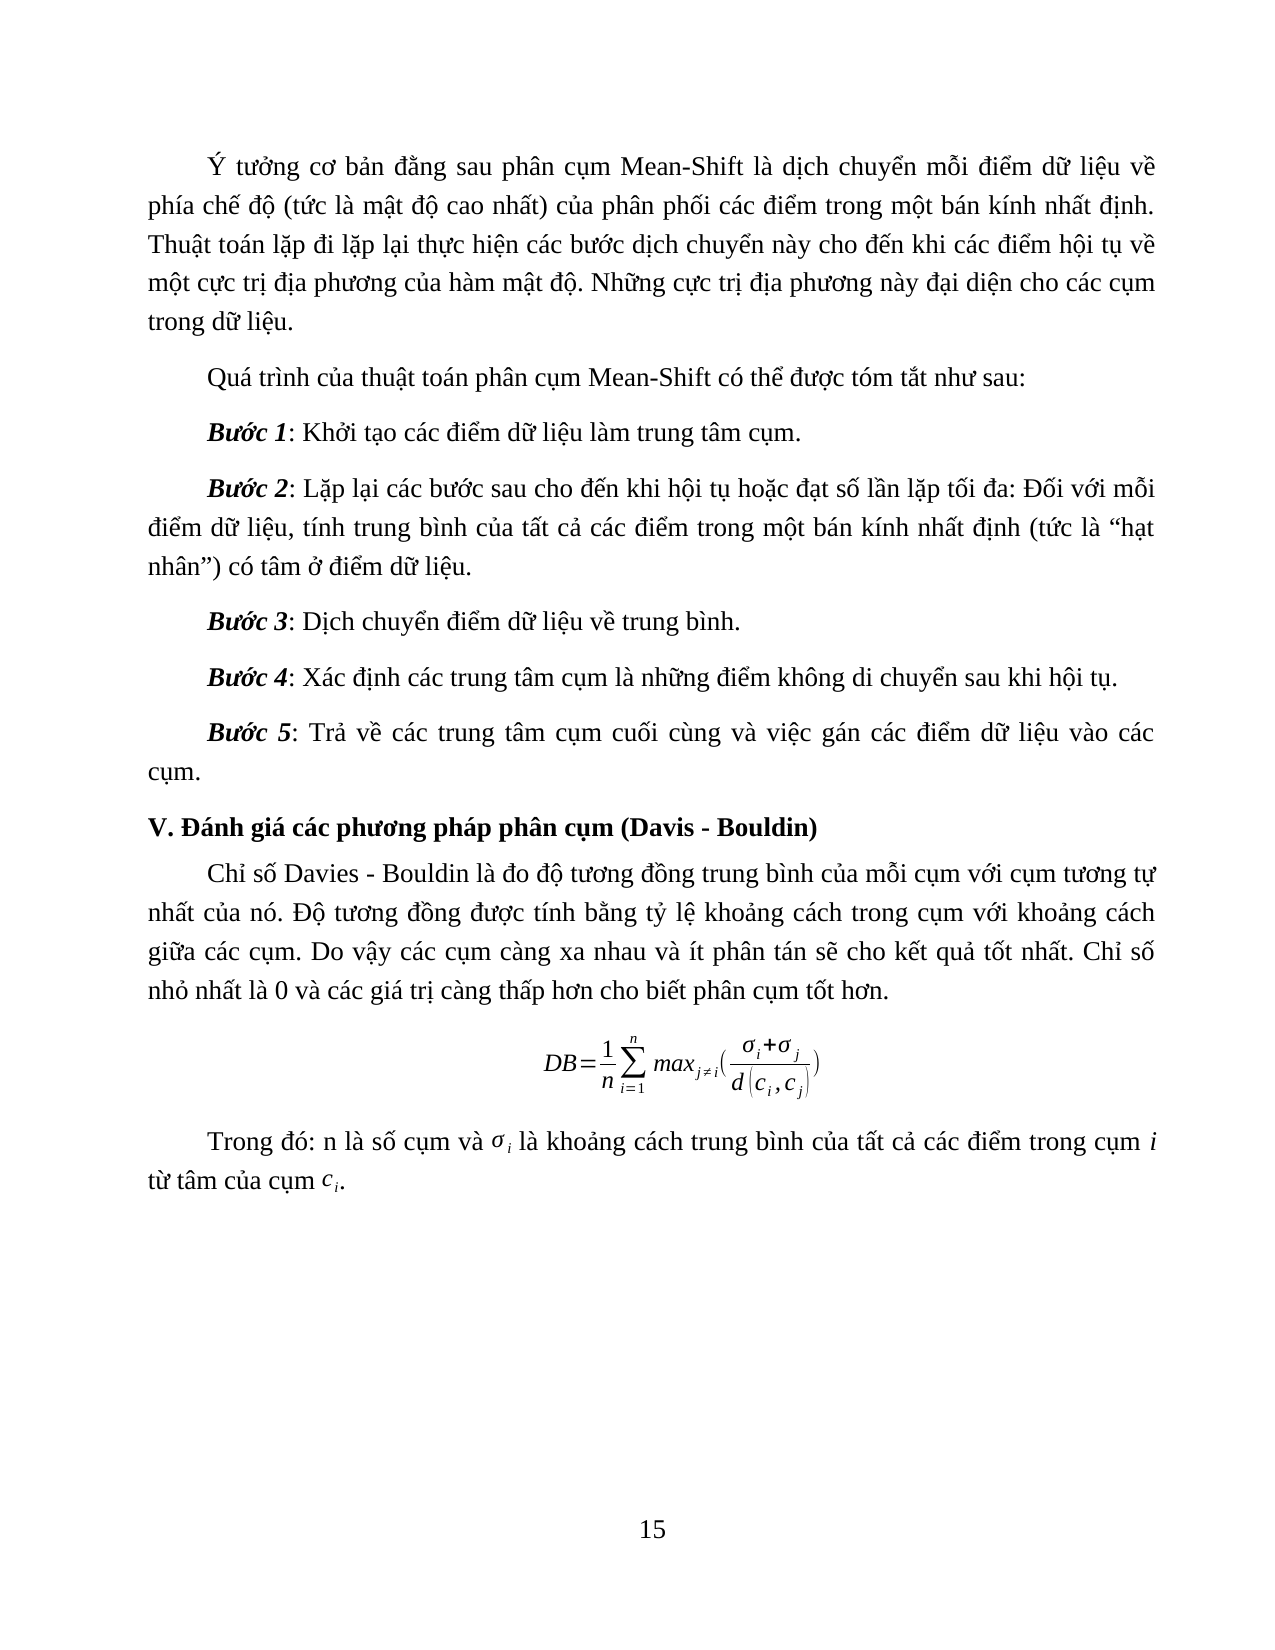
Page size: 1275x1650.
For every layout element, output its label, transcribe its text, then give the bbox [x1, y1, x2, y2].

text Trong đó: n là số cụm và là khoảng cách trung bình của tất cả các điểm trong cụm i từ tâm của cụm . [148, 1125, 1157, 1196]
text Bước 3: Dịch chuyển điểm dữ liệu về trung bình. [148, 605, 1157, 636]
text Quá trình của thuật toán phân cụm Mean-Shift có thể được tóm tắt như sau: [148, 361, 1157, 392]
text Bước 2: Lặp lại các bước sau cho đến khi hội tụ hoặc đạt số lần lặp tối đa: Đối với mỗi điểm dữ liệu, tính trung bình của tất cả các điểm trong một bán kính nhất định (tức là “hạt nhân”) có tâm ở điểm dữ liệu. [148, 472, 1157, 581]
text Bước 5: Trả về các trung tâm cụm cuối cùng và việc gán các điểm dữ liệu vào các cụm. [148, 716, 1157, 786]
text Chỉ số Davies - Bouldin là đo độ tương đồng trung bình của mỗi cụm với cụm tương tự nhất của nó. Độ tương đồng được tính bằng tỷ lệ khoảng cách trong cụm với khoảng cách giữa các cụm. Do vậy các cụm càng xa nhau và ít phân tán sẽ cho kết quả tốt nhất. Chỉ số nhỏ nhất là 0 và các giá trị càng thấp hơn cho biết phân cụm tốt hơn. [148, 857, 1157, 1005]
text Bước 1: Khởi tạo các điểm dữ liệu làm trung tâm cụm. [148, 416, 1157, 448]
text Ý tưởng cơ bản đằng sau phân cụm Mean-Shift là dịch chuyển mỗi điểm dữ liệu về phía chế độ (tức là mật độ cao nhất) của phân phối các điểm trong một bán kính nhất định. Thuật toán lặp đi lặp lại thực hiện các bước dịch chuyển này cho đến khi các điểm hội tụ về một cực trị địa phương của hàm mật độ. Những cực trị địa phương này đại diện cho các cụm trong dữ liệu. [148, 150, 1157, 337]
subtitle V. Đánh giá các phương pháp phân cụm (Davis - Bouldin) [148, 811, 1157, 842]
text Bước 4: Xác định các trung tâm cụm là những điểm không di chuyển sau khi hội tụ. [148, 661, 1157, 692]
